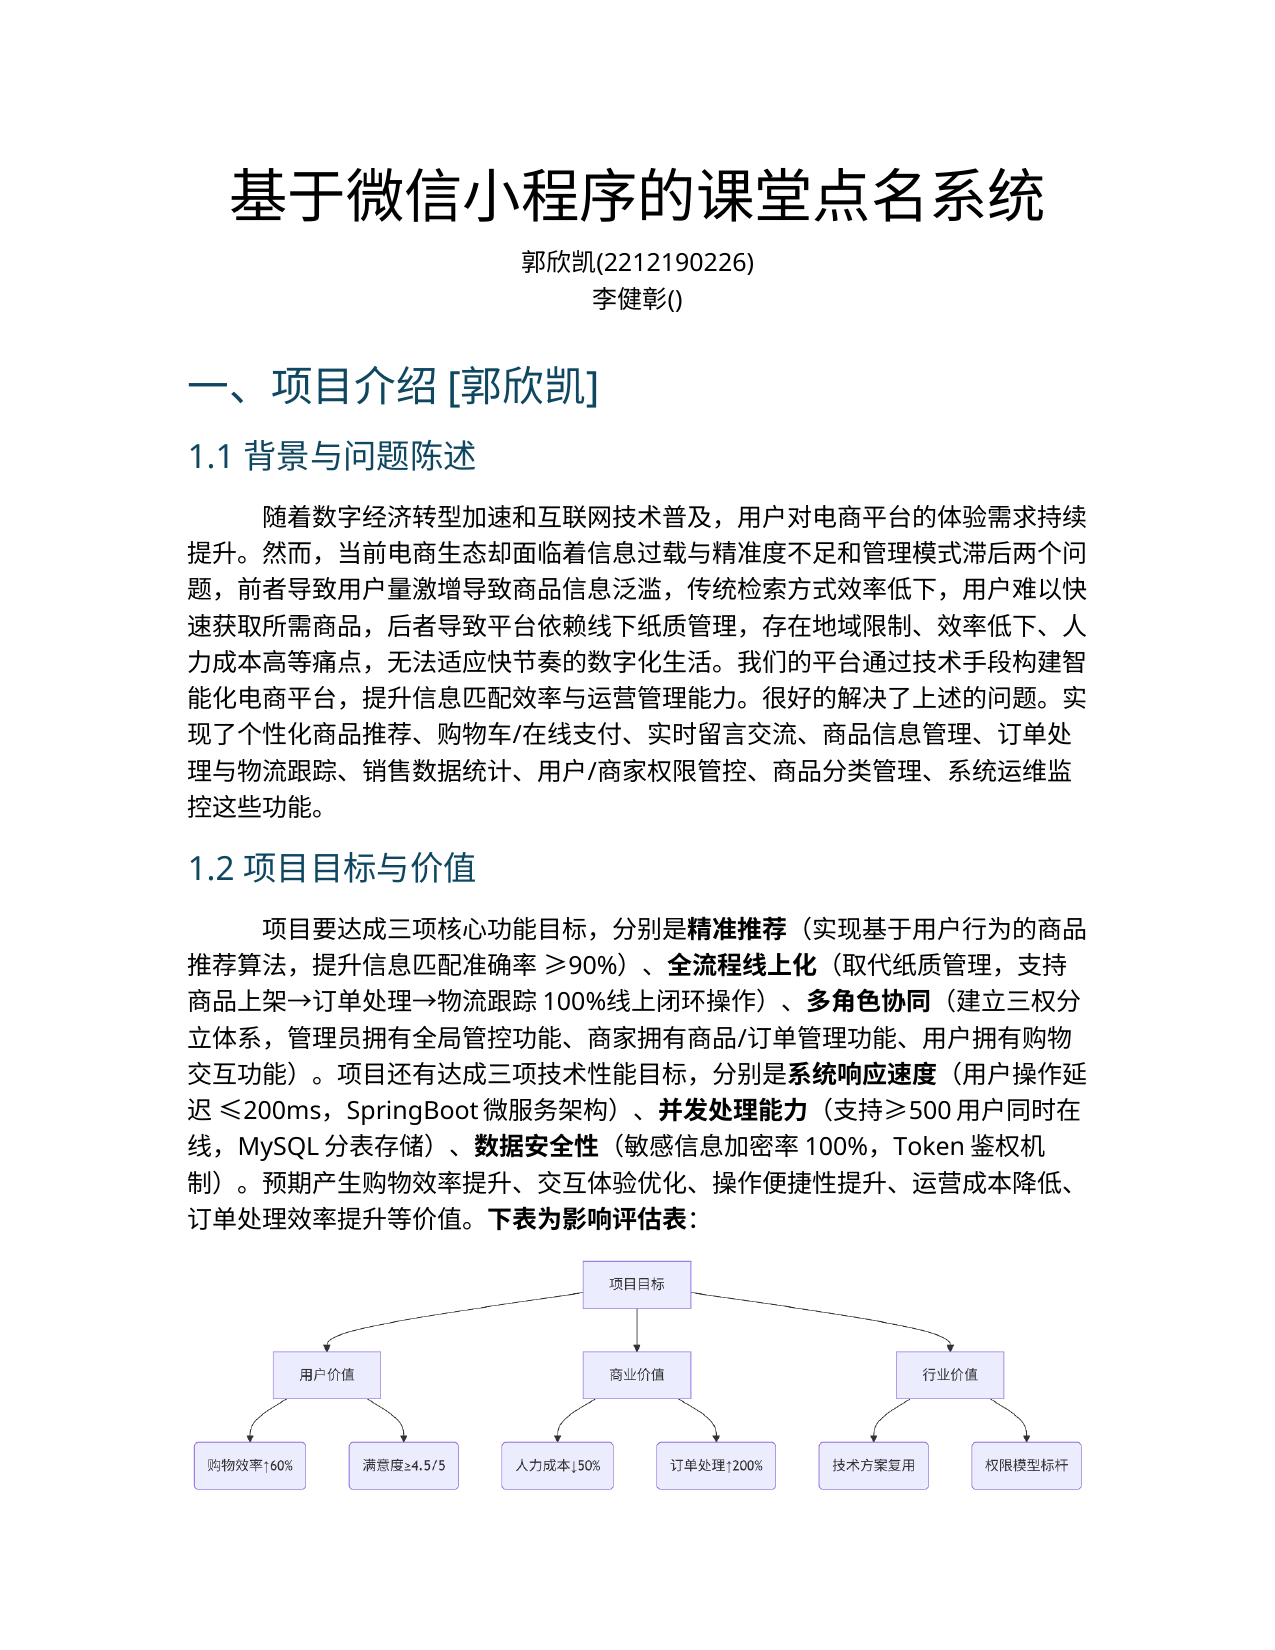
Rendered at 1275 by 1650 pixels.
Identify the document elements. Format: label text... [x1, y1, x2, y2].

text 郭欣凯(2212190226) [187, 243, 1087, 279]
text 项目要达成三项核心功能目标，分别是精准推荐（实现基于用户行为的商品推荐算法，提升信息匹配准确率 ≥90%）、全流程线上化（取代纸质管理，支持商品上架→订单处理→物流跟踪100%线上闭环操作）、多角色协同（建立三权分立体系，管理员拥有全局管控功能、商家拥有商品/订单管理功能、用户拥有购物交互功能）。项目还有达成三项技术性能目标，分别是系统响应速度（用户操作延迟 ≤200ms，SpringBoot微服务架构）、并发处理能力（支持≥500用户同时在线，MySQL分表存储）、数据安全性（敏感信息加密率100%，Token鉴权机制）。预期产生购物效率提升、交互体验优化、操作便捷性提升、运营成本降低、订单处理效率提升等价值。下表为影响评估表： [187, 909, 1087, 1236]
subtitle 1.2 项目目标与价值 [187, 842, 1087, 891]
text 李健彰() [187, 279, 1087, 315]
picture [187, 1254, 1088, 1496]
title 基于微信小程序的课堂点名系统 [187, 150, 1087, 234]
subtitle 1.1 背景与问题陈述 [187, 430, 1087, 478]
subtitle 一、项目介绍 [郭欣凯] [187, 353, 1087, 413]
text 随着数字经济转型加速和互联网技术普及，用户对电商平台的体验需求持续提升。然而，当前电商生态却面临着信息过载与精准度不足和管理模式滞后两个问题，前者导致用户量激增导致商品信息泛滥，传统检索方式效率低下，用户难以快速获取所需商品，后者导致平台依赖线下纸质管理，存在地域限制、效率低下、人力成本高等痛点，无法适应快节奏的数字化生活。我们的平台通过技术手段构建智能化电商平台，提升信息匹配效率与运营管理能力。很好的解决了上述的问题。实现了个性化商品推荐、购物车/在线支付、实时留言交流、商品信息管理、订单处理与物流跟踪、销售数据统计、用户/商家权限管控、商品分类管理、系统运维监控这些功能。 [187, 497, 1087, 823]
